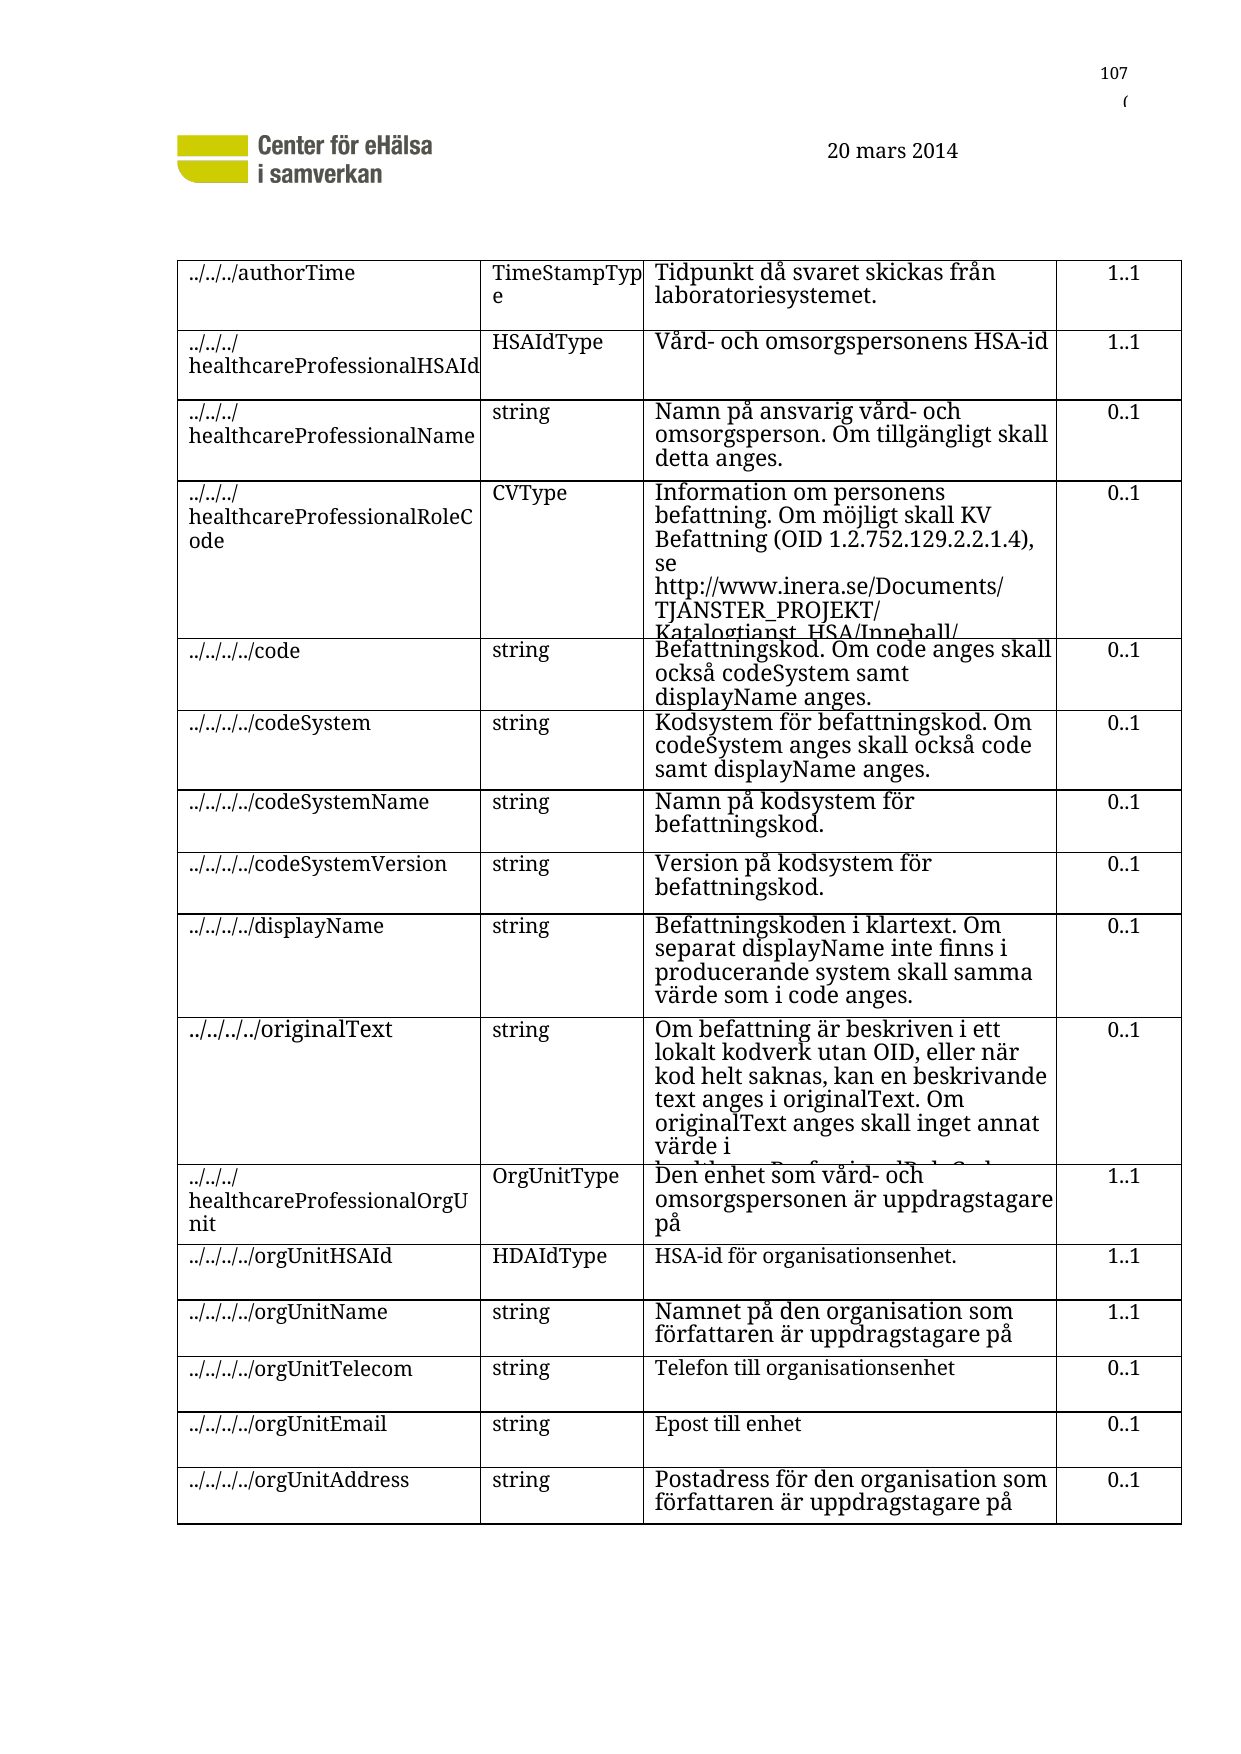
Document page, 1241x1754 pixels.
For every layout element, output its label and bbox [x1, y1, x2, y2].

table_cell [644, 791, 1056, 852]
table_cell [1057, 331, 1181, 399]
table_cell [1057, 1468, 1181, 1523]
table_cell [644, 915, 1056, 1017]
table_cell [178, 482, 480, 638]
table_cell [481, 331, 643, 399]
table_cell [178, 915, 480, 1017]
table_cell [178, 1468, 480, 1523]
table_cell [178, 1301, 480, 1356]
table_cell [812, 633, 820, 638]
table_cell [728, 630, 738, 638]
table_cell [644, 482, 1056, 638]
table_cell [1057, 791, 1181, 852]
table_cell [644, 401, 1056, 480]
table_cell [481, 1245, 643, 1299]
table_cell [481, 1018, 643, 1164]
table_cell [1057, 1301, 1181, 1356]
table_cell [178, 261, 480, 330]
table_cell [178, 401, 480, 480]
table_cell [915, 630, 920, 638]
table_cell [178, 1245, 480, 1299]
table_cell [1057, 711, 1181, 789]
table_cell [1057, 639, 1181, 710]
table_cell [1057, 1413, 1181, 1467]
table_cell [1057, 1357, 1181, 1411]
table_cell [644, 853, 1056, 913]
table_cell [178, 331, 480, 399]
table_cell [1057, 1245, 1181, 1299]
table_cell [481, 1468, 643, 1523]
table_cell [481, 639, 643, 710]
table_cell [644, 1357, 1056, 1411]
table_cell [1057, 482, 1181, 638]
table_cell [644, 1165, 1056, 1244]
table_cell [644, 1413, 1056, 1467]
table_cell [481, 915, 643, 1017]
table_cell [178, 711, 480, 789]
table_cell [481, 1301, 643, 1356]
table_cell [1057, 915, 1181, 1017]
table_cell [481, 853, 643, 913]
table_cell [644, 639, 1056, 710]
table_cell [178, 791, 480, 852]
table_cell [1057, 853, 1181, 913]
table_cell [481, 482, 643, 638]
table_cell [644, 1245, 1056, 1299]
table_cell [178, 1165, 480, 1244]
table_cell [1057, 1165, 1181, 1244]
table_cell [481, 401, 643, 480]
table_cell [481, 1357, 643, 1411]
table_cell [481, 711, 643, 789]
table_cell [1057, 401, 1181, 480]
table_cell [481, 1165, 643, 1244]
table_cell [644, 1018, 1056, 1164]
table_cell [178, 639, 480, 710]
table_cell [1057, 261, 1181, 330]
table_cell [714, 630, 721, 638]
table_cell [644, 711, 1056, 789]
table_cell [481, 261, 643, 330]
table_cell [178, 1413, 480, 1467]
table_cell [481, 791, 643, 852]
picture [177, 135, 432, 183]
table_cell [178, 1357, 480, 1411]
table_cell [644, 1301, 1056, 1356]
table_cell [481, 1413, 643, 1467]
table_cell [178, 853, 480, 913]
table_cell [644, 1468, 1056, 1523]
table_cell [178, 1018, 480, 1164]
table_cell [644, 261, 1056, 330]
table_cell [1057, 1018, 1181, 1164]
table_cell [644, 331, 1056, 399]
